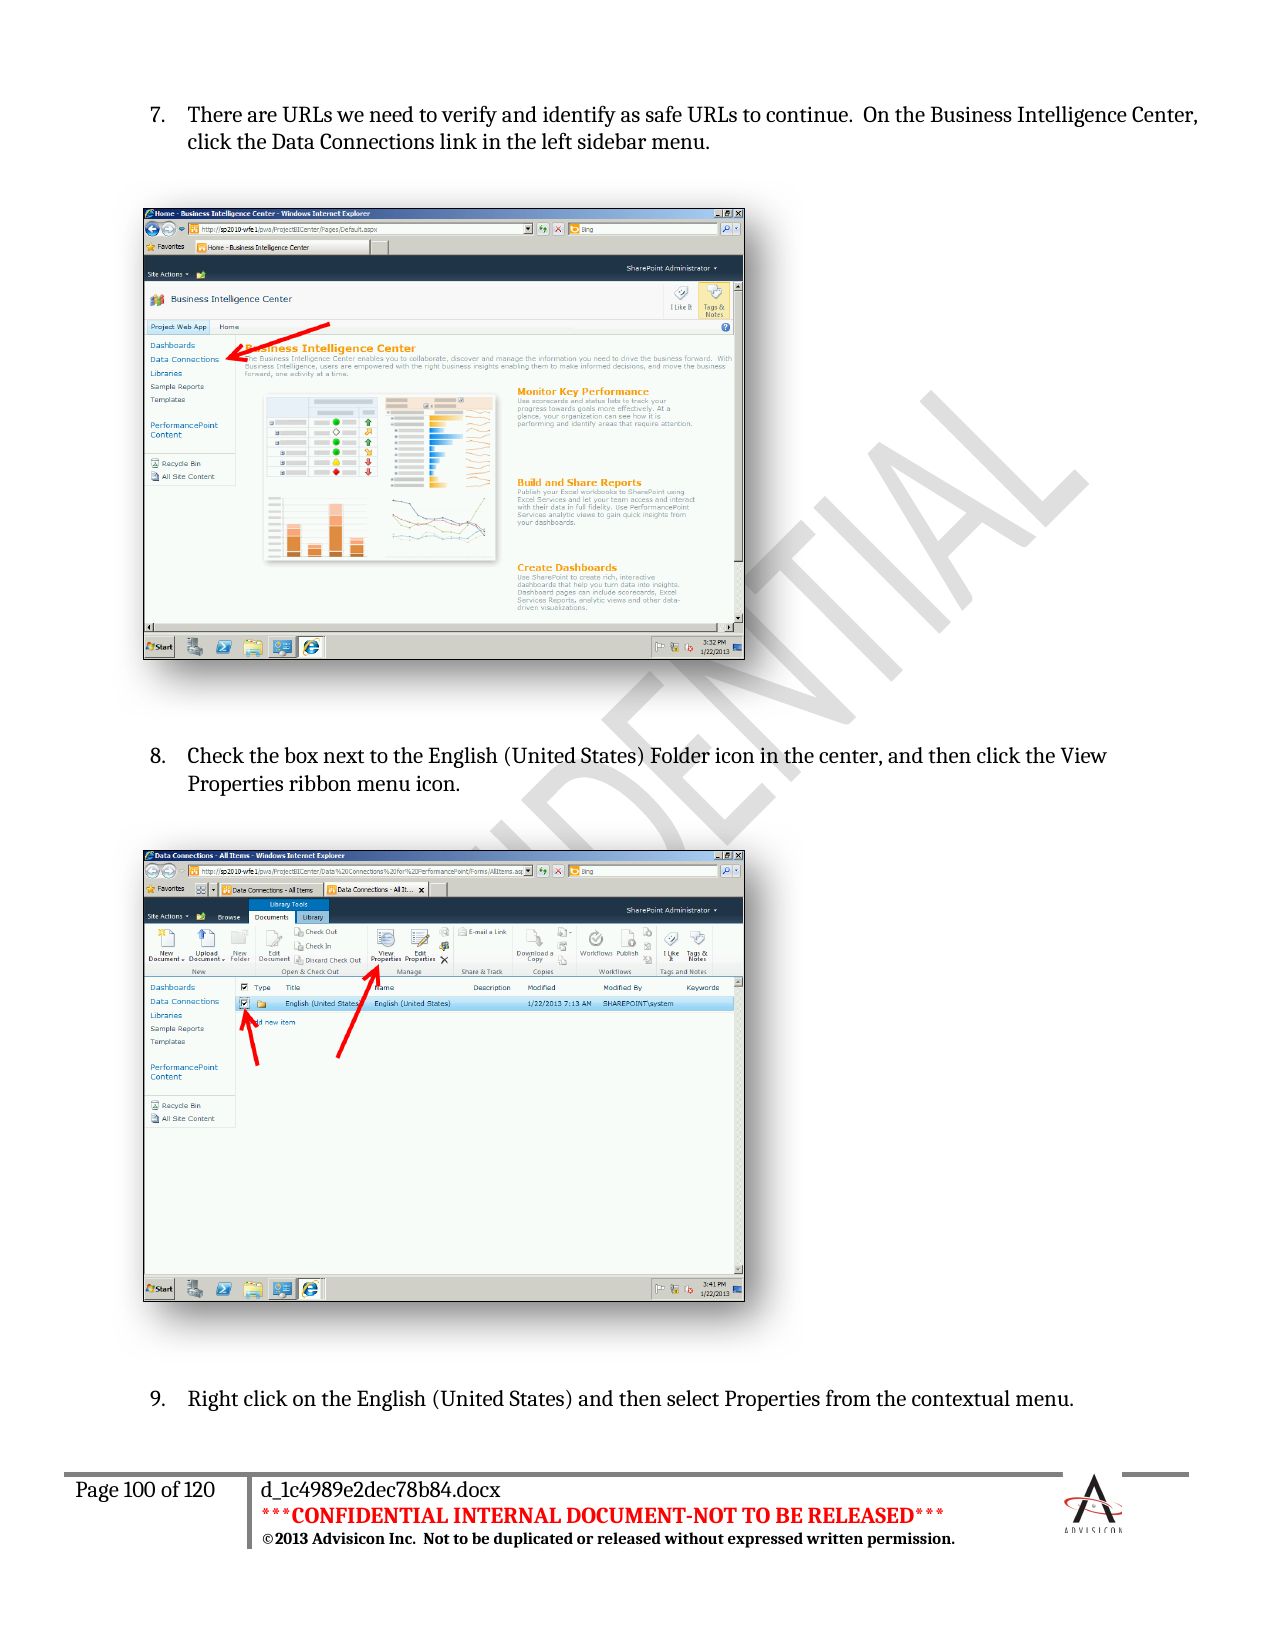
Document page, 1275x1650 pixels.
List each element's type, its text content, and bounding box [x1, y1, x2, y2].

list Check the box next to the English (United States) Folder icon in the center, and then click the View Properties ribbon menu icon. [150, 743, 1200, 797]
picture [144, 209, 744, 659]
list Right click on the English (United States) and then select Properties from the contextual menu. [150, 1385, 1200, 1412]
picture [144, 851, 744, 1301]
picture [1062, 1472, 1086, 1507]
list There are URLs we need to verify and identify as safe URLs to continue. On the Business Intelligence Center, click the Data Connections link in the left sidebar menu. [150, 101, 1200, 155]
